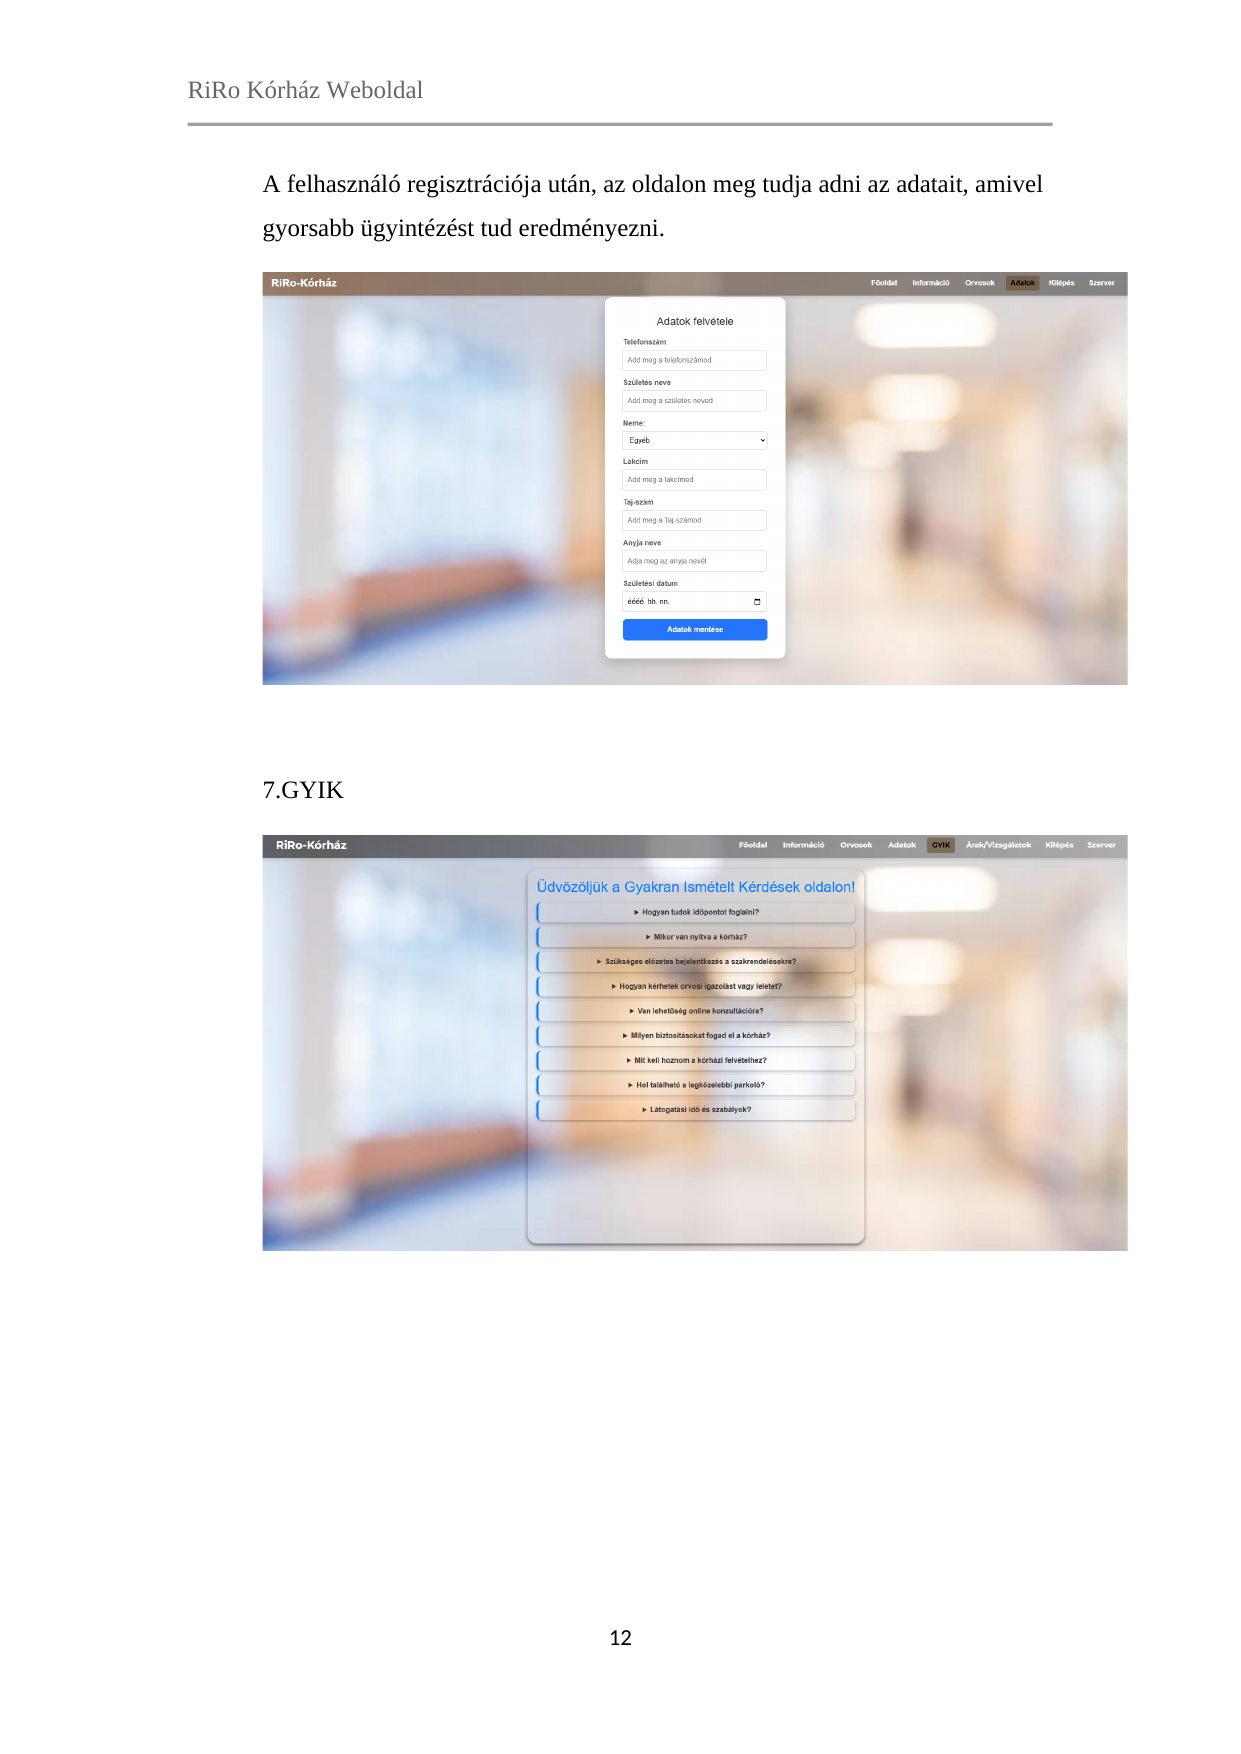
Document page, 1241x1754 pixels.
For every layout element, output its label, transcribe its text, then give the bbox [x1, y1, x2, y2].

picture [262, 272, 1128, 685]
picture [262, 835, 1128, 1251]
text 7.GYIK [262, 775, 1053, 804]
text A felhasználó regisztrációja után, az oldalon meg tudja adni az adatait, amivel gyorsabb ügyintézést tud eredményezni. [262, 169, 1053, 241]
